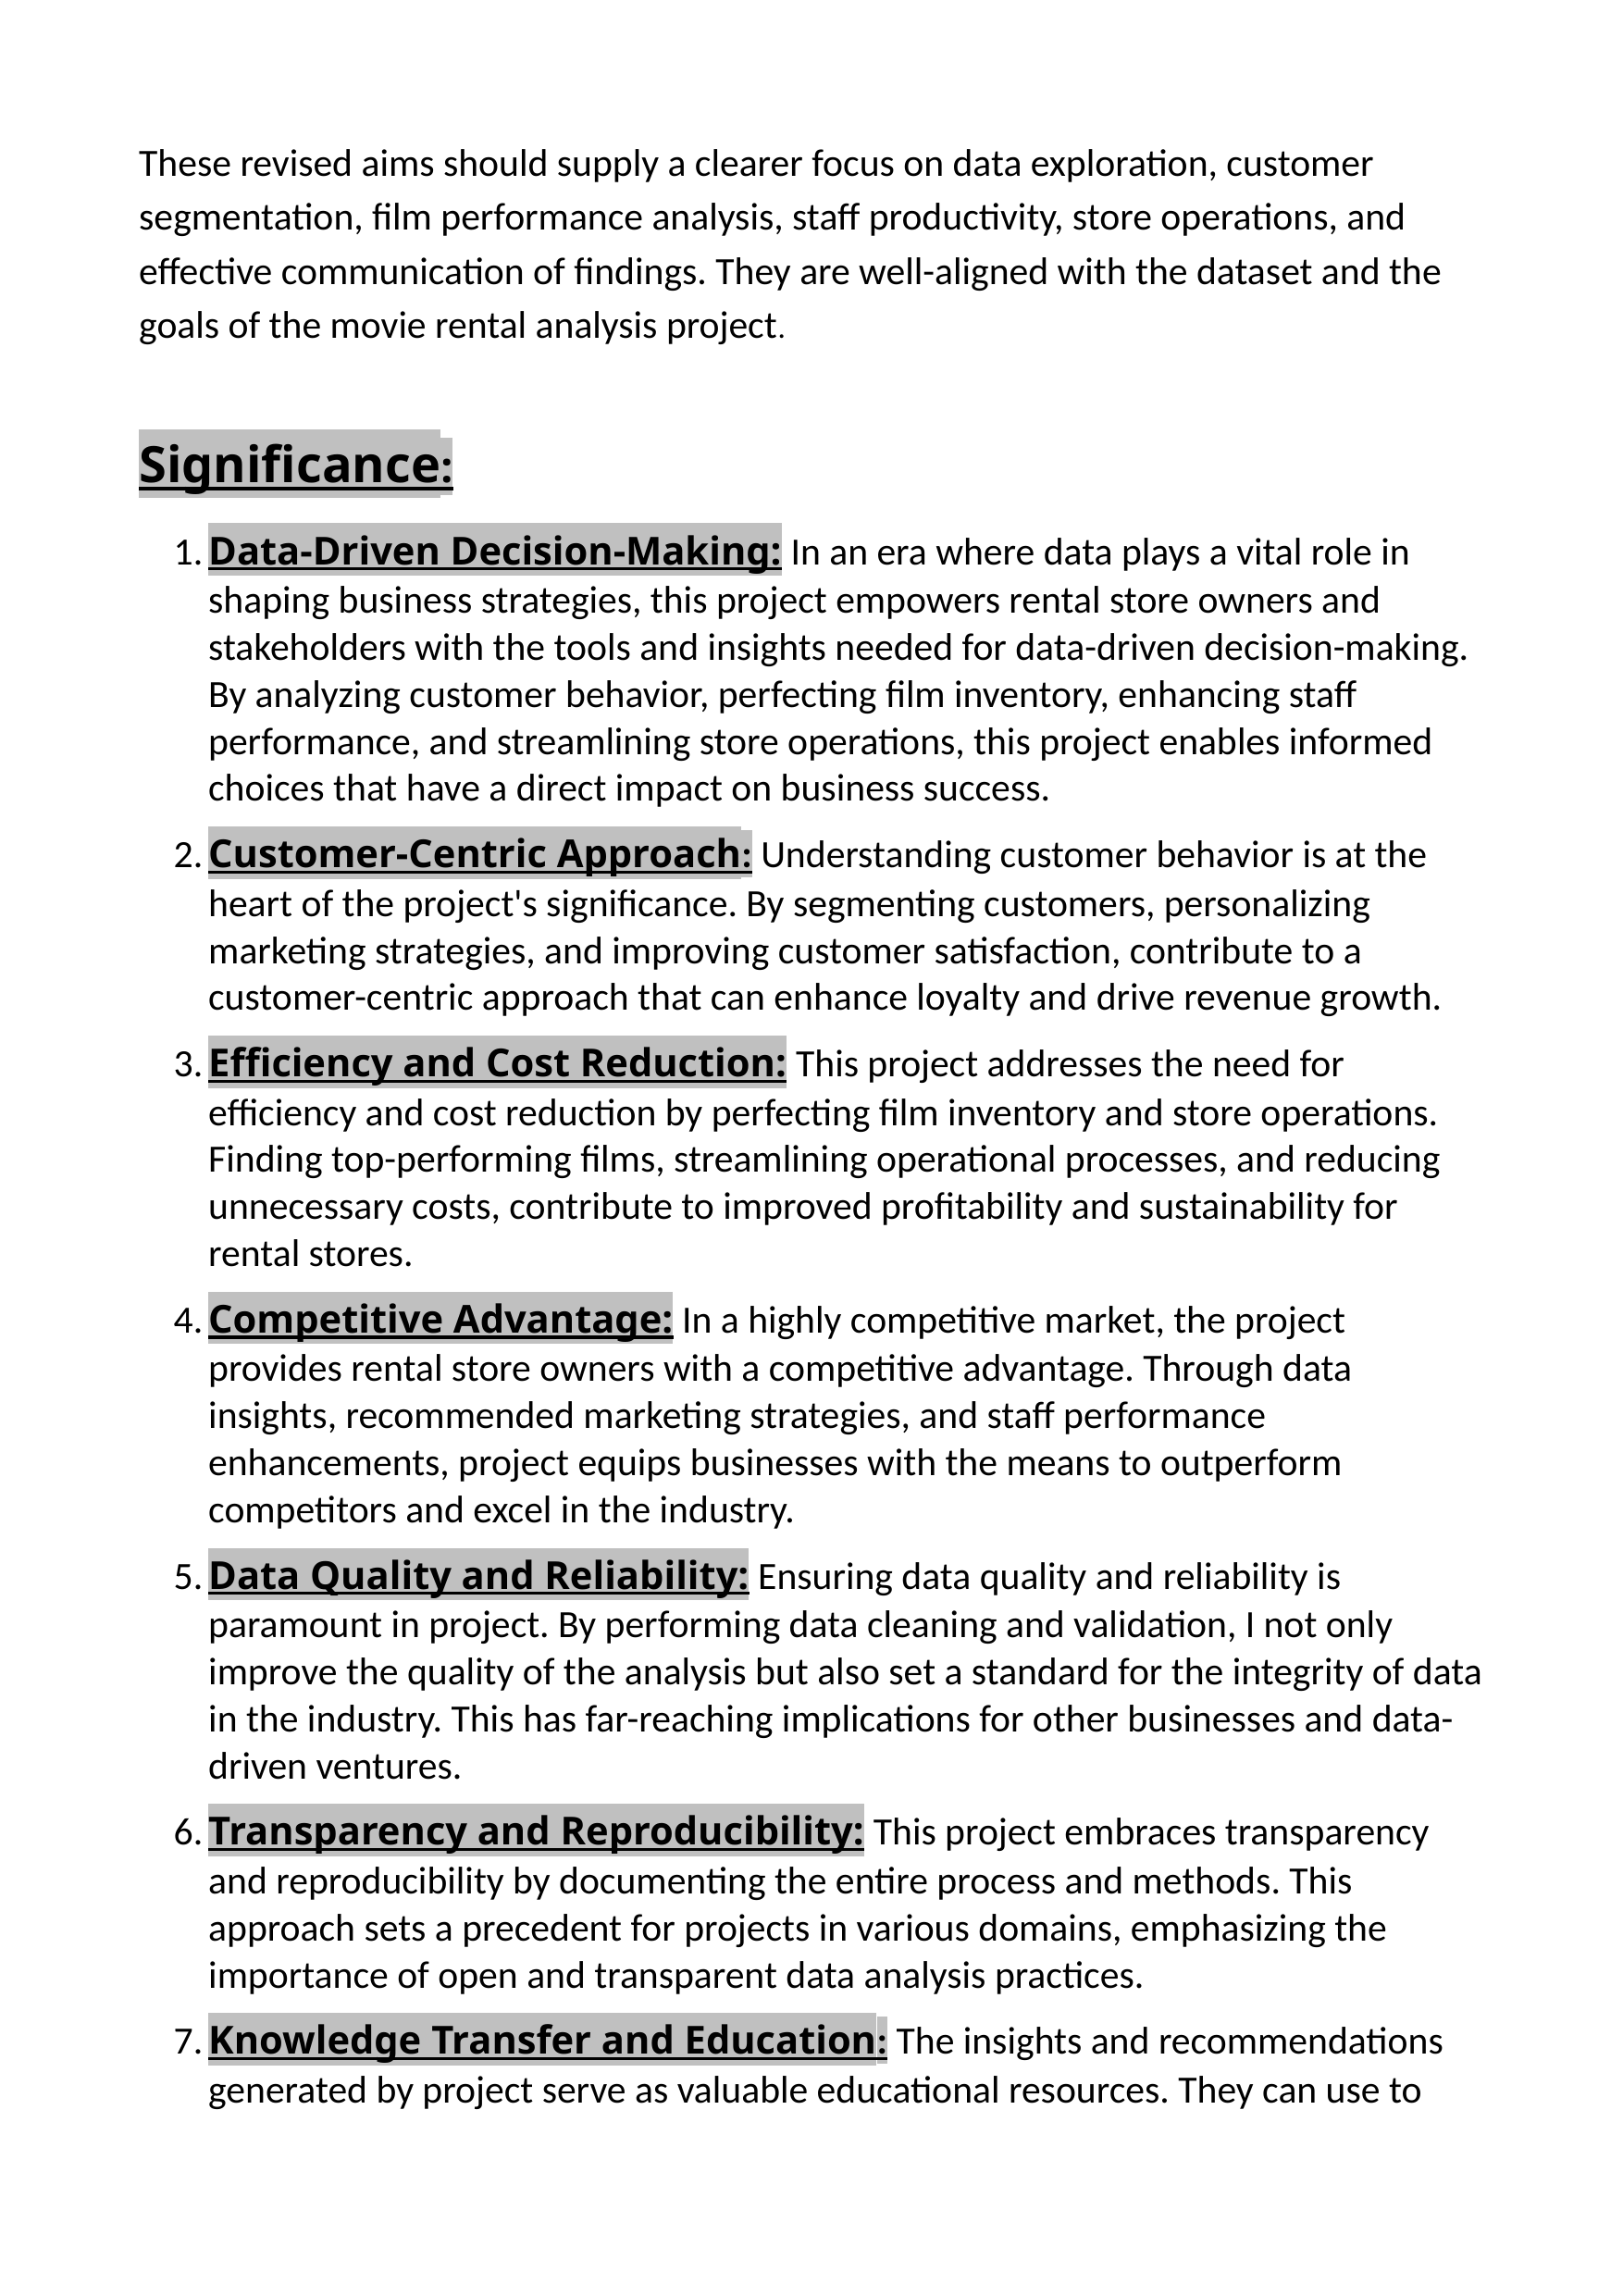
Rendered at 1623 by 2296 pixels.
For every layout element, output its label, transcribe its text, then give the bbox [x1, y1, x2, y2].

list Customer-Centric Approach: Understanding customer behavior is at the heart of the project's significance. By segmenting customers, personalizing marketing strategies, and improving customer satisfaction, contribute to a customer-centric approach that can enhance loyalty and drive revenue growth. [173, 826, 1484, 1020]
list Efficiency and Cost Reduction: This project addresses the need for efficiency and cost reduction by perfecting film inventory and store operations. Finding top-performing films, streamlining operational processes, and reducing unnecessary costs, contribute to improved profitability and sustainability for rental stores. [173, 1036, 1484, 1276]
text These revised aims should supply a clearer focus on data exploration, customer segmentation, film performance analysis, staff productivity, store operations, and effective communication of findings. They are well-aligned with the dataset and the goals of the movie rental analysis project. [139, 139, 1484, 348]
list Data-Driven Decision-Making: In an era where data plays a vital role in shaping business strategies, this project empowers rental store owners and stakeholders with the tools and insights needed for data-driven decision-making. By analyzing customer behavior, perfecting film inventory, enhancing staff performance, and streamlining store operations, this project enables informed choices that have a direct impact on business success. [173, 523, 1484, 811]
list Competitive Advantage: In a highly competitive market, the project provides rental store owners with a competitive advantage. Through data insights, recommended marketing strategies, and staff performance enhancements, project equips businesses with the means to outperform competitors and excel in the industry. [173, 1292, 1484, 1533]
list Transparency and Reproducibility: This project embraces transparency and reproducibility by documenting the entire process and methods. This approach sets a precedent for projects in various domains, emphasizing the importance of open and transparent data analysis practices. [173, 1804, 1484, 1997]
text Significance: [440, 429, 1484, 498]
list Data Quality and Reliability: Ensuring data quality and reliability is paramount in project. By performing data cleaning and validation, I not only improve the quality of the analysis but also set a standard for the integrity of data in the industry. This has far-reaching implications for other businesses and data-driven ventures. [173, 1547, 1484, 1788]
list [173, 2013, 1484, 2113]
